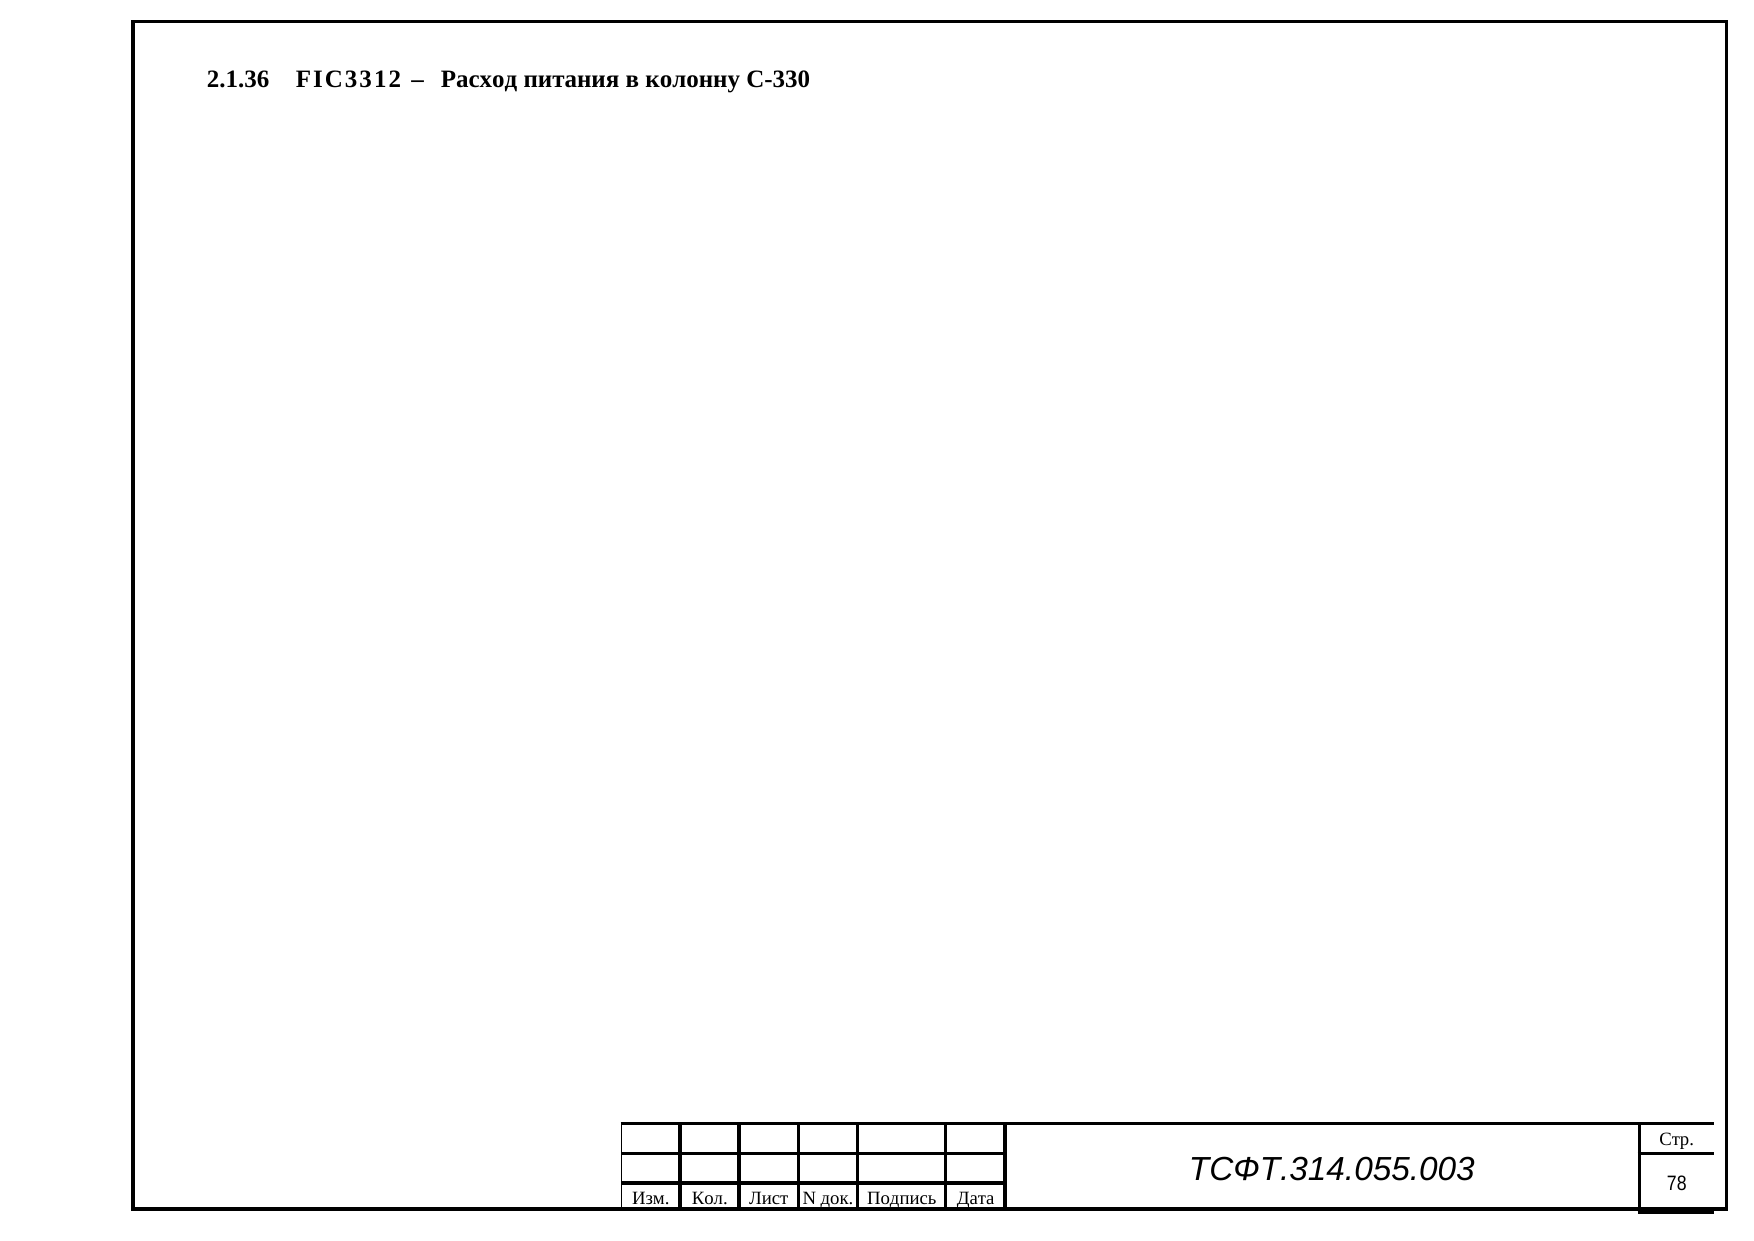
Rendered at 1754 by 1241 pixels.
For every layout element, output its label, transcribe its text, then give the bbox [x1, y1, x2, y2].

text FIC3312 – Расход питания в колонну С-330 [207, 64, 1665, 93]
